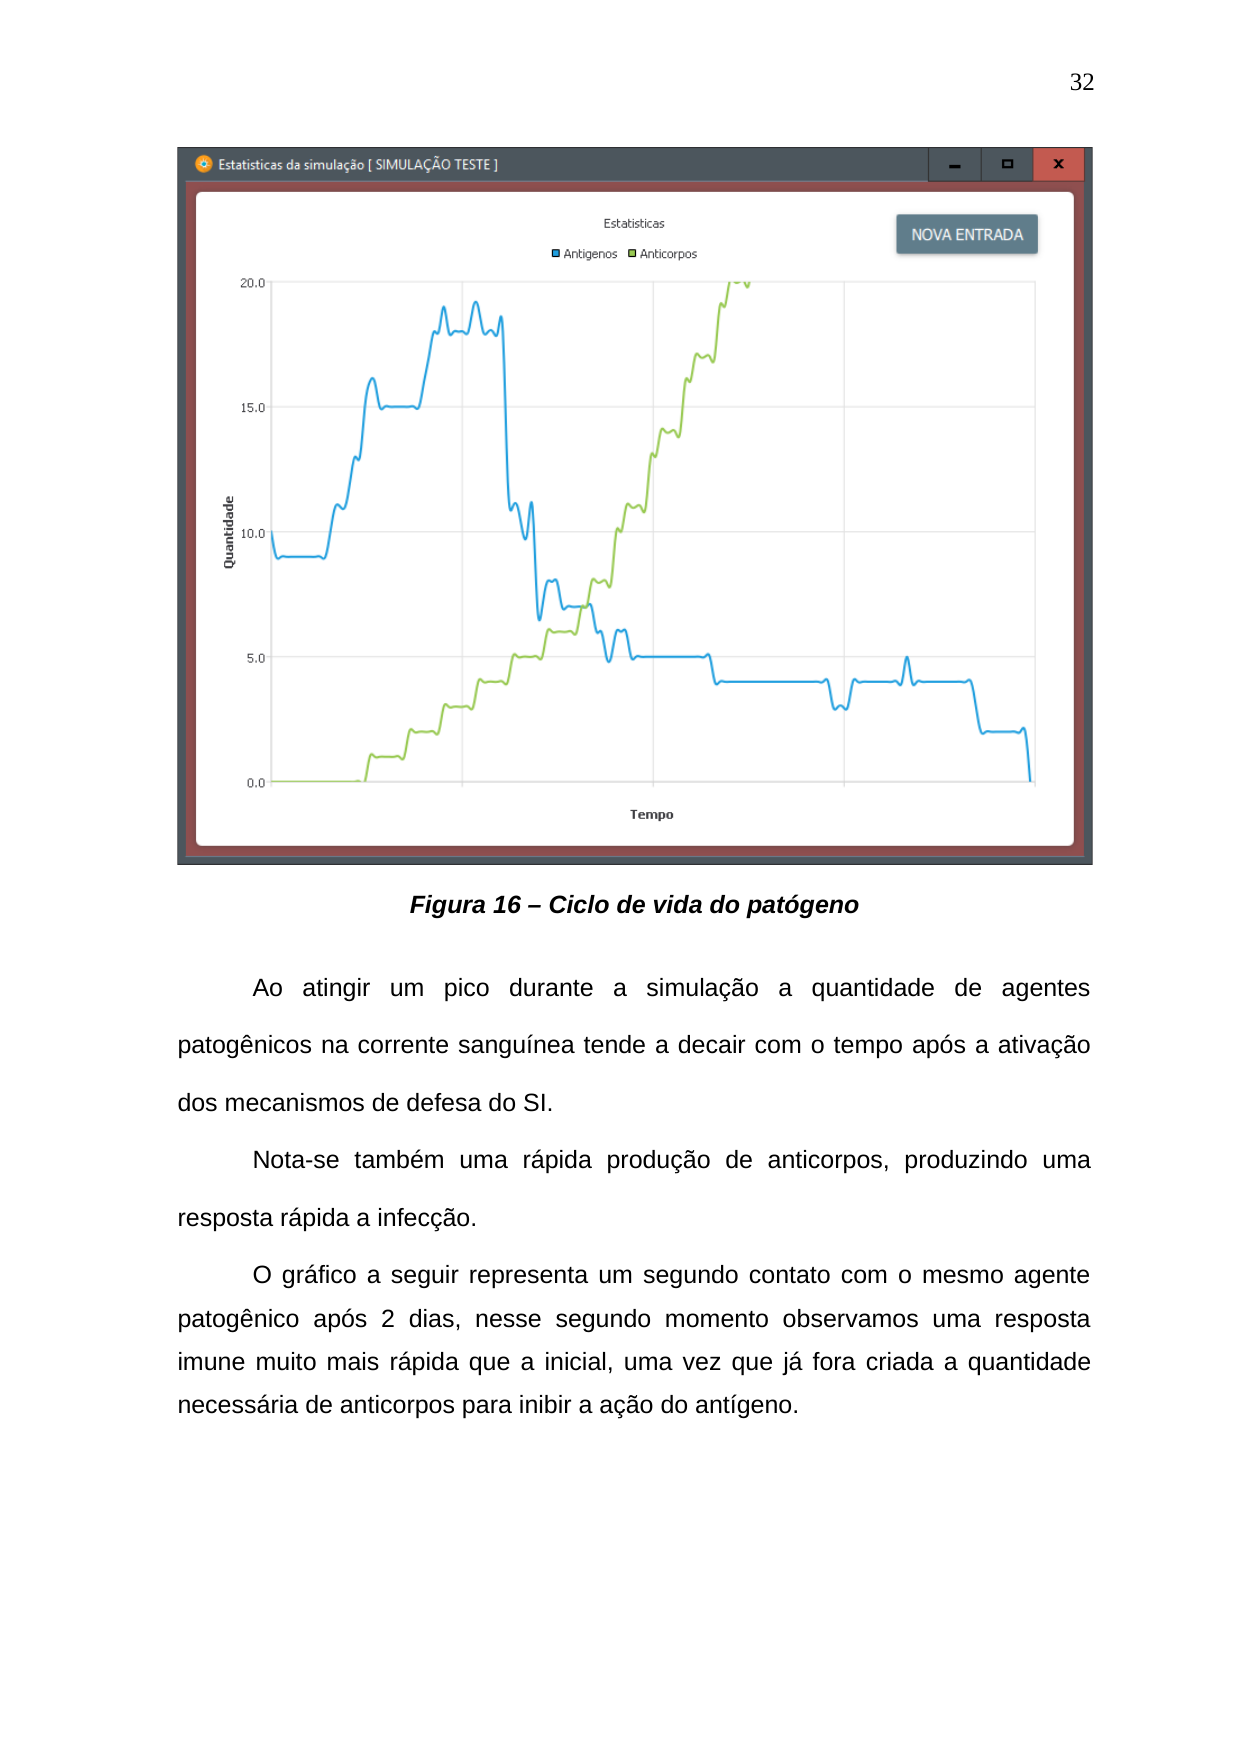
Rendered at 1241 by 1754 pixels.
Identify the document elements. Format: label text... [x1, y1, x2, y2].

text Nota-se também uma rápida produção de anticorpos, produzindo uma resposta rápida a infecção. [177, 1146, 1092, 1232]
text O gráfico a seguir representa um segundo contato com o mesmo agente patogênico após 2 dias, nesse segundo momento observamos uma resposta imune muito mais rápida que a inicial, uma vez que já fora criada a quantidade necessária de anticorpos para inibir a ação do antígeno. [177, 1261, 1092, 1419]
text Ao atingir um pico durante a simulação a quantidade de agentes patogênicos na corrente sanguínea tende a decair com o tempo após a ativação dos mecanismos de defesa do SI. [177, 973, 1092, 1117]
text Figura 16 – Ciclo de vida do patógeno [177, 891, 1094, 919]
picture [177, 147, 1093, 865]
